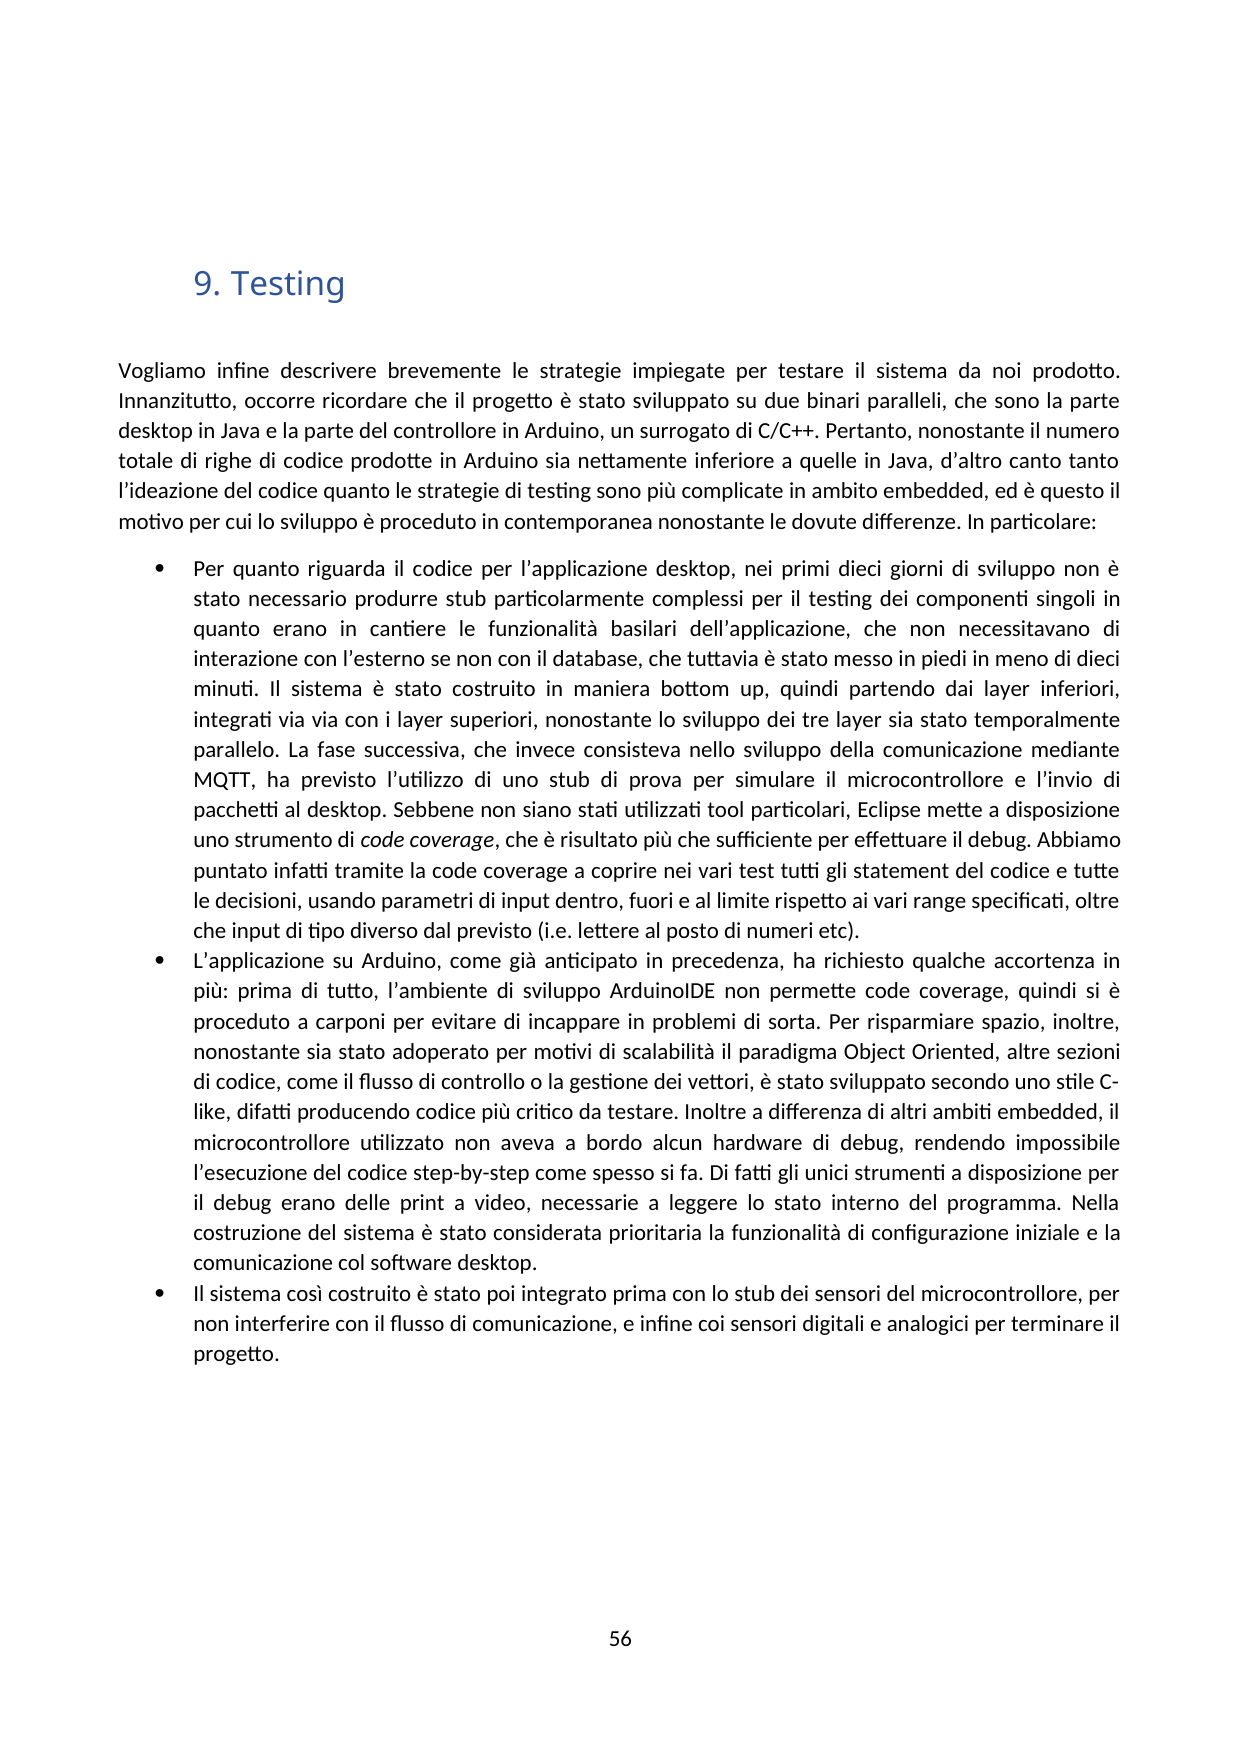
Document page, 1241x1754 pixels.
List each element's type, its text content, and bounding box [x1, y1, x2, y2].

list Per quanto riguarda il codice per l’applicazione desktop, nei primi dieci giorni di sviluppo non è stato necessario produrre stub particolarmente complessi per il testing dei componenti singoli in quanto erano in cantiere le funzionalità basilari dell’applicazione, che non necessitavano di interazione con l’esterno se non con il database, che tuttavia è stato messo in piedi in meno di dieci minuti. Il sistema è stato costruito in maniera bottom up, quindi partendo dai layer inferiori, integrati via via con i layer superiori, nonostante lo sviluppo dei tre layer sia stato temporalmente parallelo. La fase successiva, che invece consisteva nello sviluppo della comunicazione mediante MQTT, ha previsto l’utilizzo di uno stub di prova per simulare il microcontrollore e l’invio di pacchetti al desktop. Sebbene non siano stati utilizzati tool particolari, Eclipse mette a disposizione uno strumento di code coverage, che è risultato più che sufficiente per effettuare il debug. Abbiamo puntato infatti tramite la code coverage a coprire nei vari test tutti gli statement del codice e tutte le decisioni, usando parametri di input dentro, fuori e al limite rispetto ai vari range specificati, oltre che input di tipo diverso dal previsto (i.e. lettere al posto di numeri etc). [156, 554, 1122, 944]
text Vogliamo infine descrivere brevemente le strategie impiegate per testare il sistema da noi prodotto. Innanzitutto, occorre ricordare che il progetto è stato sviluppato su due binari paralleli, che sono la parte desktop in Java e la parte del controllore in Arduino, un surrogato di C/C++. Pertanto, nonostante il numero totale di righe di codice prodotte in Arduino sia nettamente inferiore a quelle in Java, d’altro canto tanto l’ideazione del codice quanto le strategie di testing sono più complicate in ambito embedded, ed è questo il motivo per cui lo sviluppo è proceduto in contemporanea nonostante le dovute differenze. In particolare: [118, 356, 1122, 535]
list L’applicazione su Arduino, come già anticipato in precedenza, ha richiesto qualche accortenza in più: prima di tutto, l’ambiente di sviluppo ArduinoIDE non permette code coverage, quindi si è proceduto a carponi per evitare di incappare in problemi di sorta. Per risparmiare spazio, inoltre, nonostante sia stato adoperato per motivi di scalabilità il paradigma Object Oriented, altre sezioni di codice, come il flusso di controllo o la gestione dei vettori, è stato sviluppato secondo uno stile C-like, difatti producendo codice più critico da testare. Inoltre a differenza di altri ambiti embedded, il microcontrollore utilizzato non aveva a bordo alcun hardware di debug, rendendo impossibile l’esecuzione del codice step-by-step come spesso si fa. Di fatti gli unici strumenti a disposizione per il debug erano delle print a video, necessarie a leggere lo stato interno del programma. Nella costruzione del sistema è stato considerata prioritaria la funzionalità di configurazione iniziale e la comunicazione col software desktop. [156, 946, 1122, 1276]
list Il sistema così costruito è stato poi integrato prima con lo stub dei sensori del microcontrollore, per non interferire con il flusso di comunicazione, e infine coi sensori digitali e analogici per terminare il progetto. [156, 1279, 1122, 1367]
subtitle Testing [193, 260, 1122, 305]
